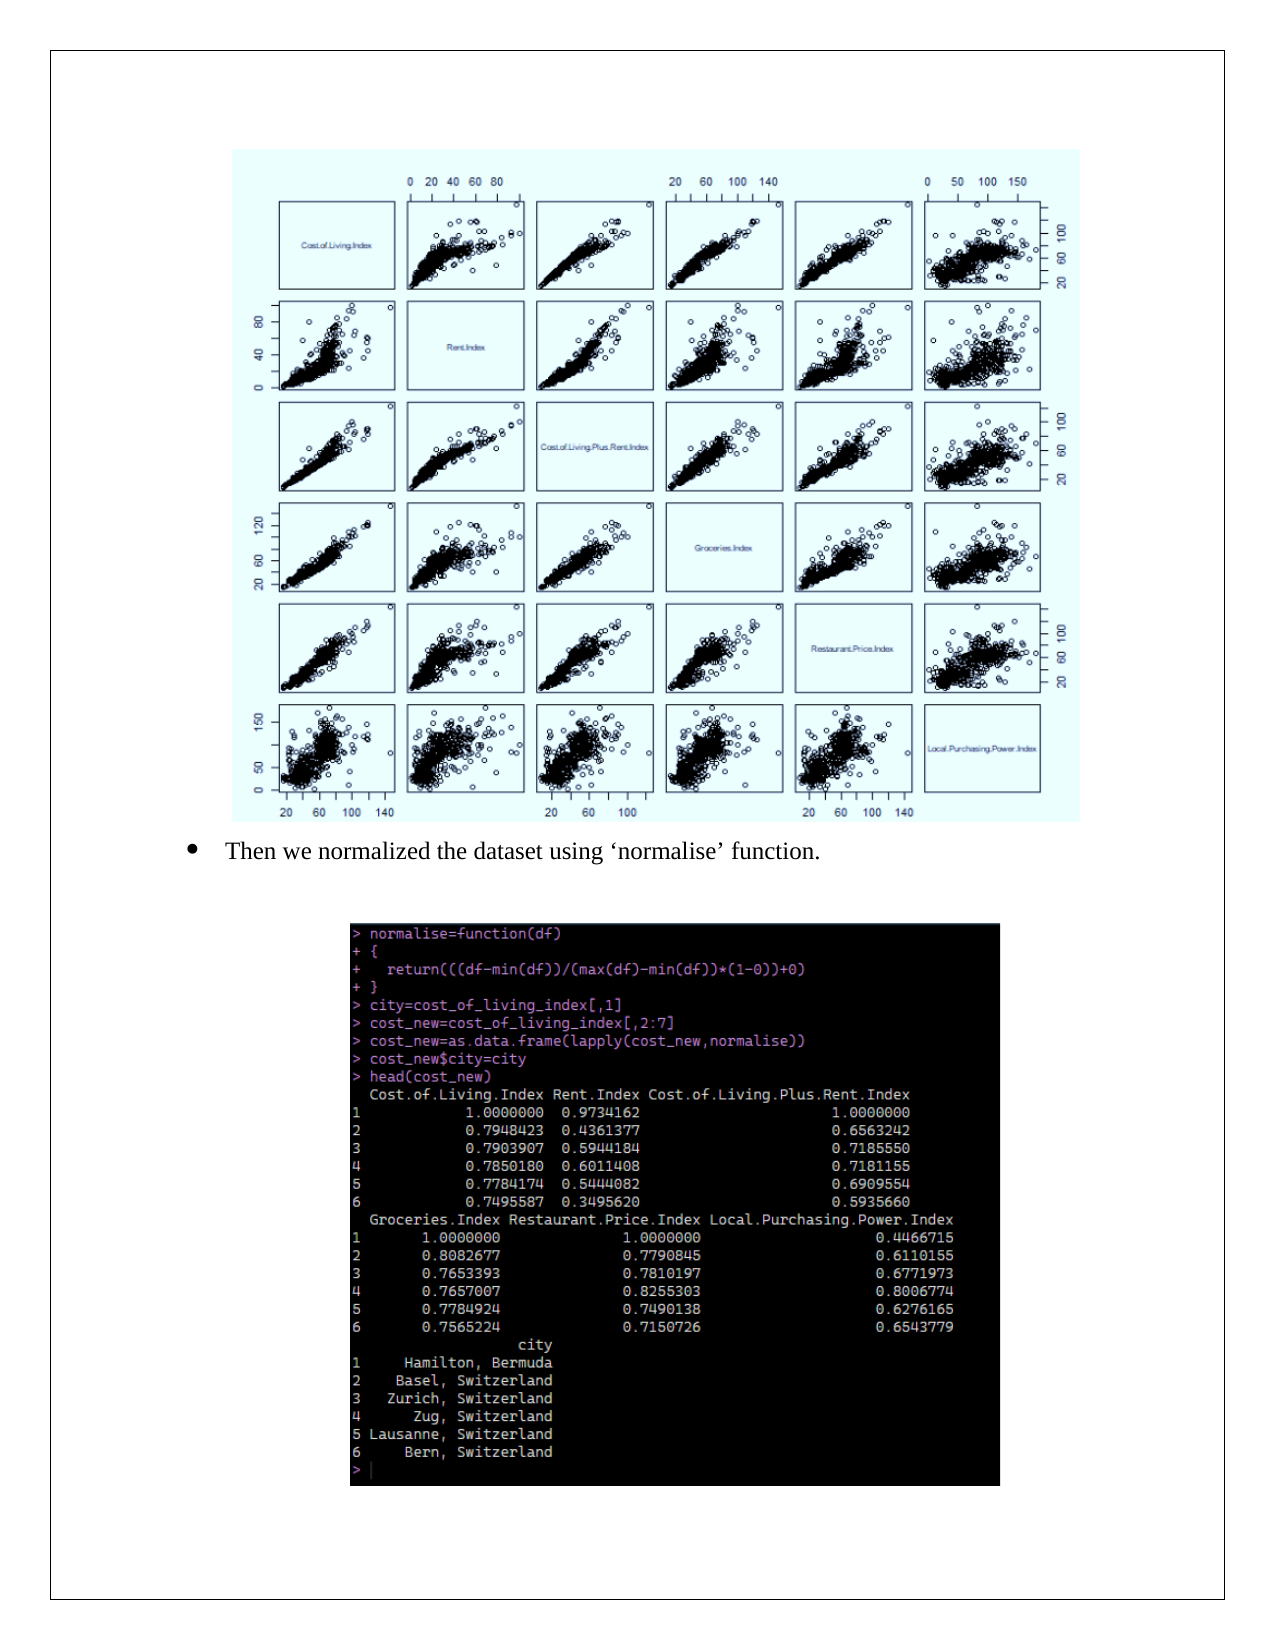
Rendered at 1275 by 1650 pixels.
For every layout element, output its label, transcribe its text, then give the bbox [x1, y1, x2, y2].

list Then we normalized the dataset using ‘normalise’ function. [187, 836, 1125, 866]
picture [350, 923, 1001, 1486]
picture [232, 149, 1080, 822]
